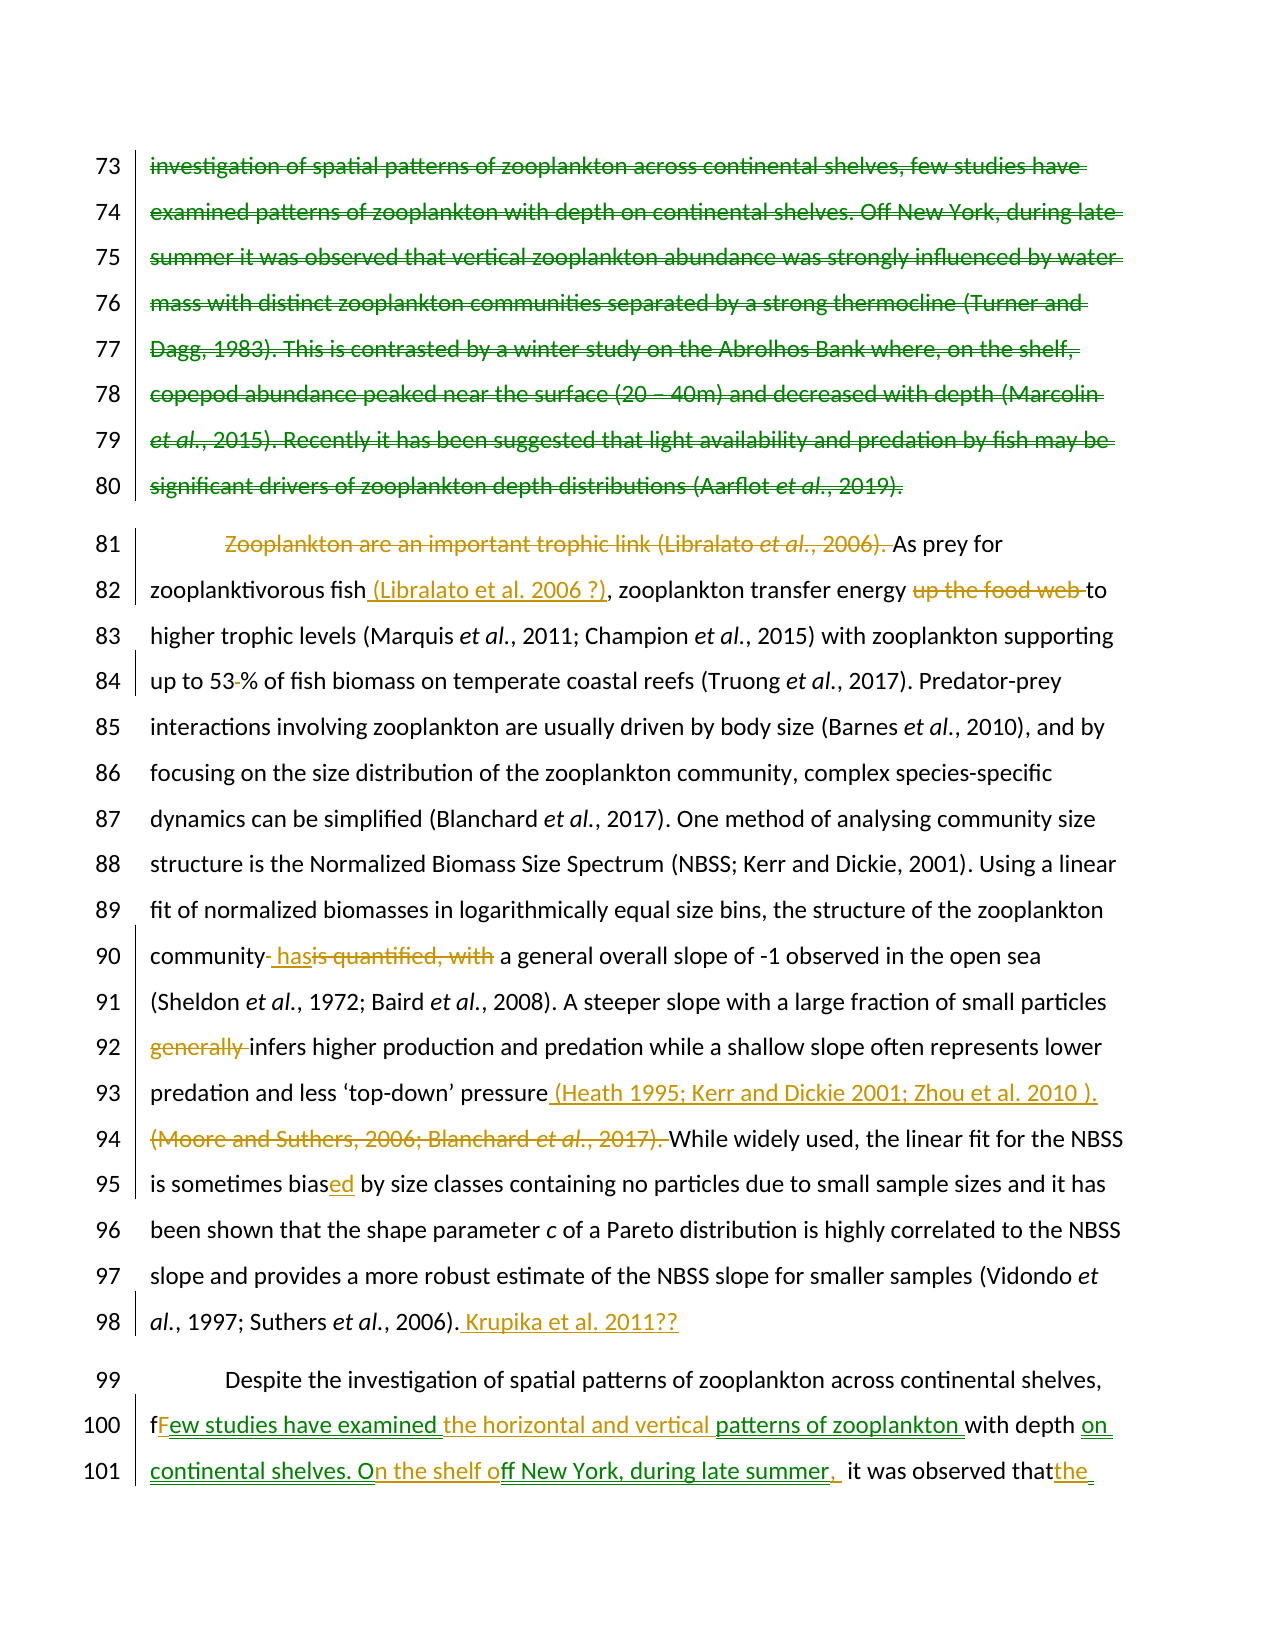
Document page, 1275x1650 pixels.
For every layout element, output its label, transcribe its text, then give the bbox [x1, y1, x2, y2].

text As prey for zooplanktivorous fish, zooplankton transfer energy to higher trophic levels (Marquis et al., 2011; Champion et al., 2015) with zooplankton supporting up to 53% of fish biomass on temperate coastal reefs (Truong et al., 2017). Predator-prey interactions involving zooplankton are usually driven by body size (Barnes et al., 2010), and by focusing on the size distribution of the zooplankton community, complex species-specific dynamics can be simplified (Blanchard et al., 2017). One method of analysing community size structure is the Normalized Biomass Size Spectrum (NBSS; Kerr and Dickie, 2001). Using a linear fit of normalized biomasses in logarithmically equal size bins, the structure of the zooplankton community a general overall slope of -1 observed in the open sea (Sheldon et al., 1972; Baird et al., 2008). A steeper slope with a large fraction of small particles infers higher production and predation while a shallow slope often represents lower predation and less ‘top-down’ pressure While widely used, the linear fit for the NBSS is sometimes bias by size classes containing no particles due to small sample sizes and it has been shown that the shape parameter c of a Pareto distribution is highly correlated to the NBSS slope and provides a more robust estimate of the NBSS slope for smaller samples (Vidondo et al., 1997; Suthers et al., 2006). [150, 528, 1125, 1336]
